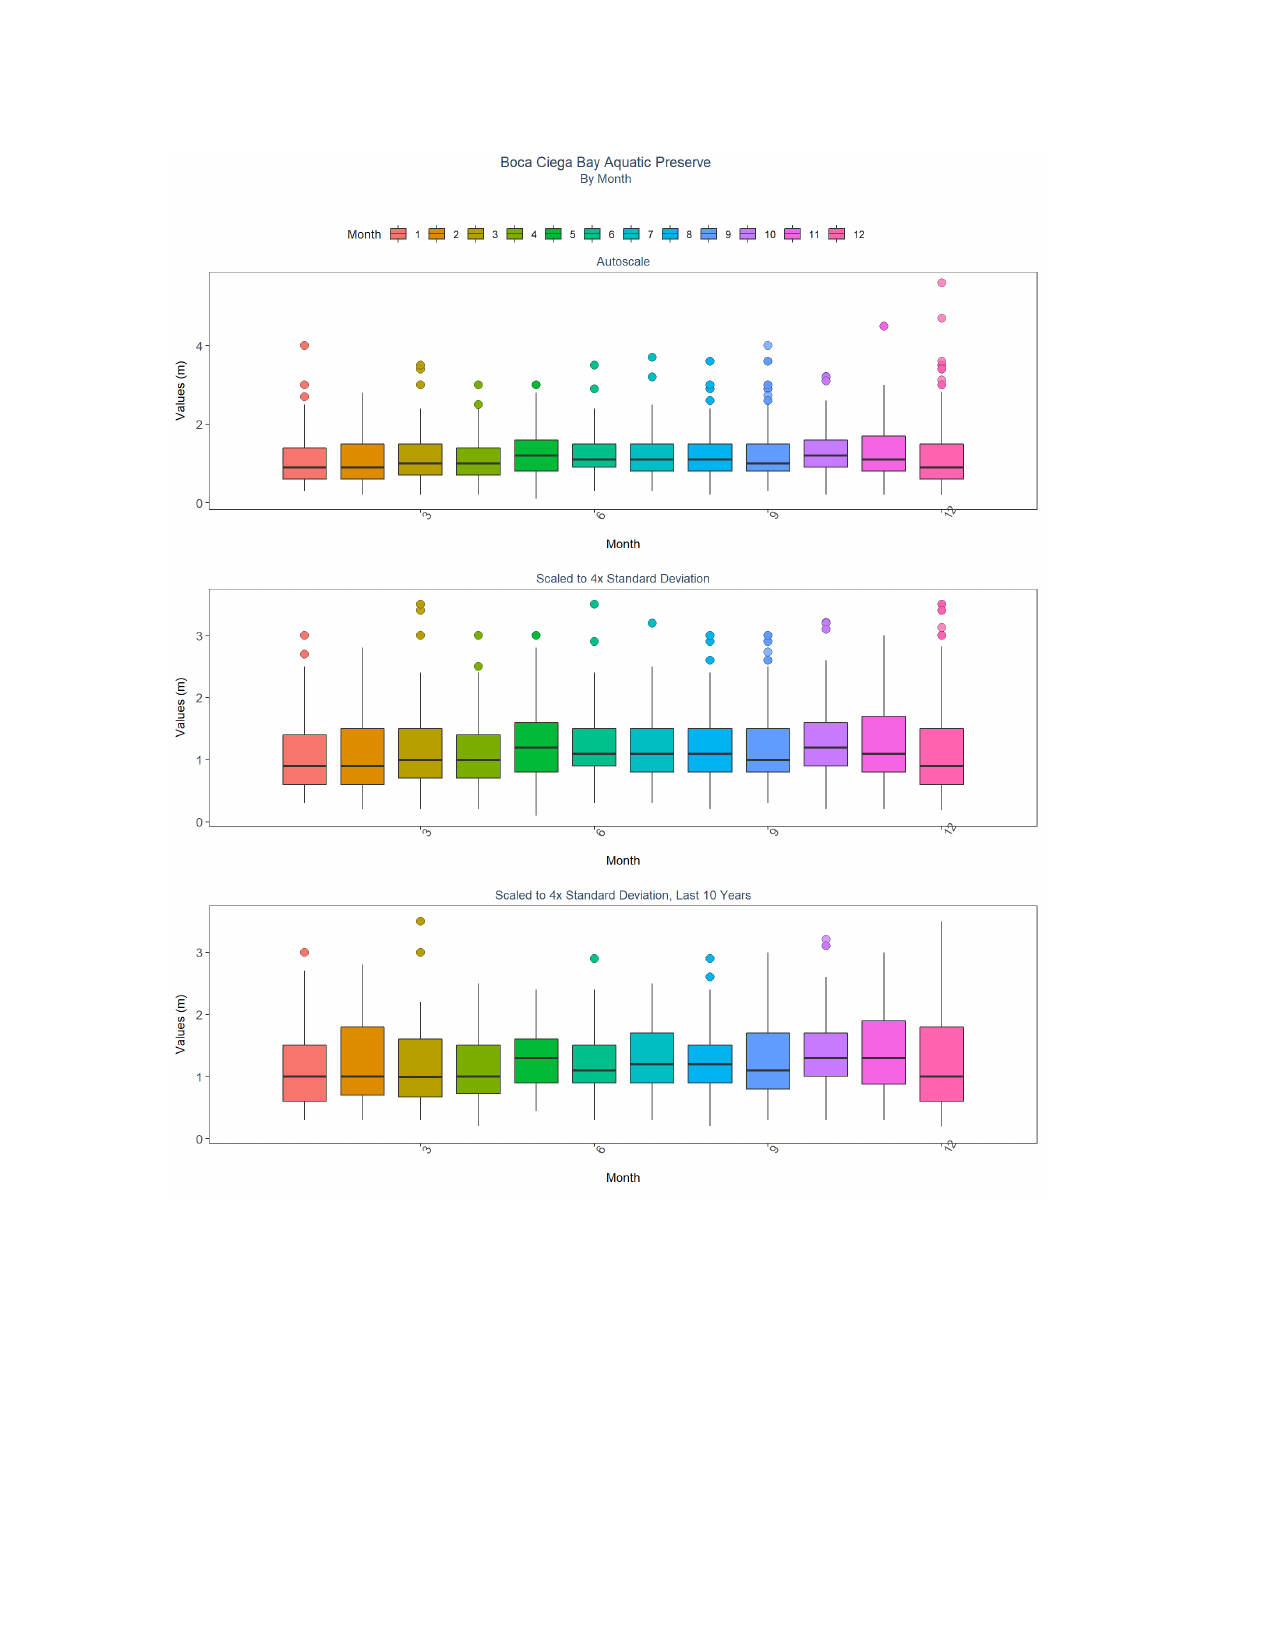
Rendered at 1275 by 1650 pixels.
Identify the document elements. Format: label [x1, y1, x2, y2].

picture [168, 150, 1044, 1200]
